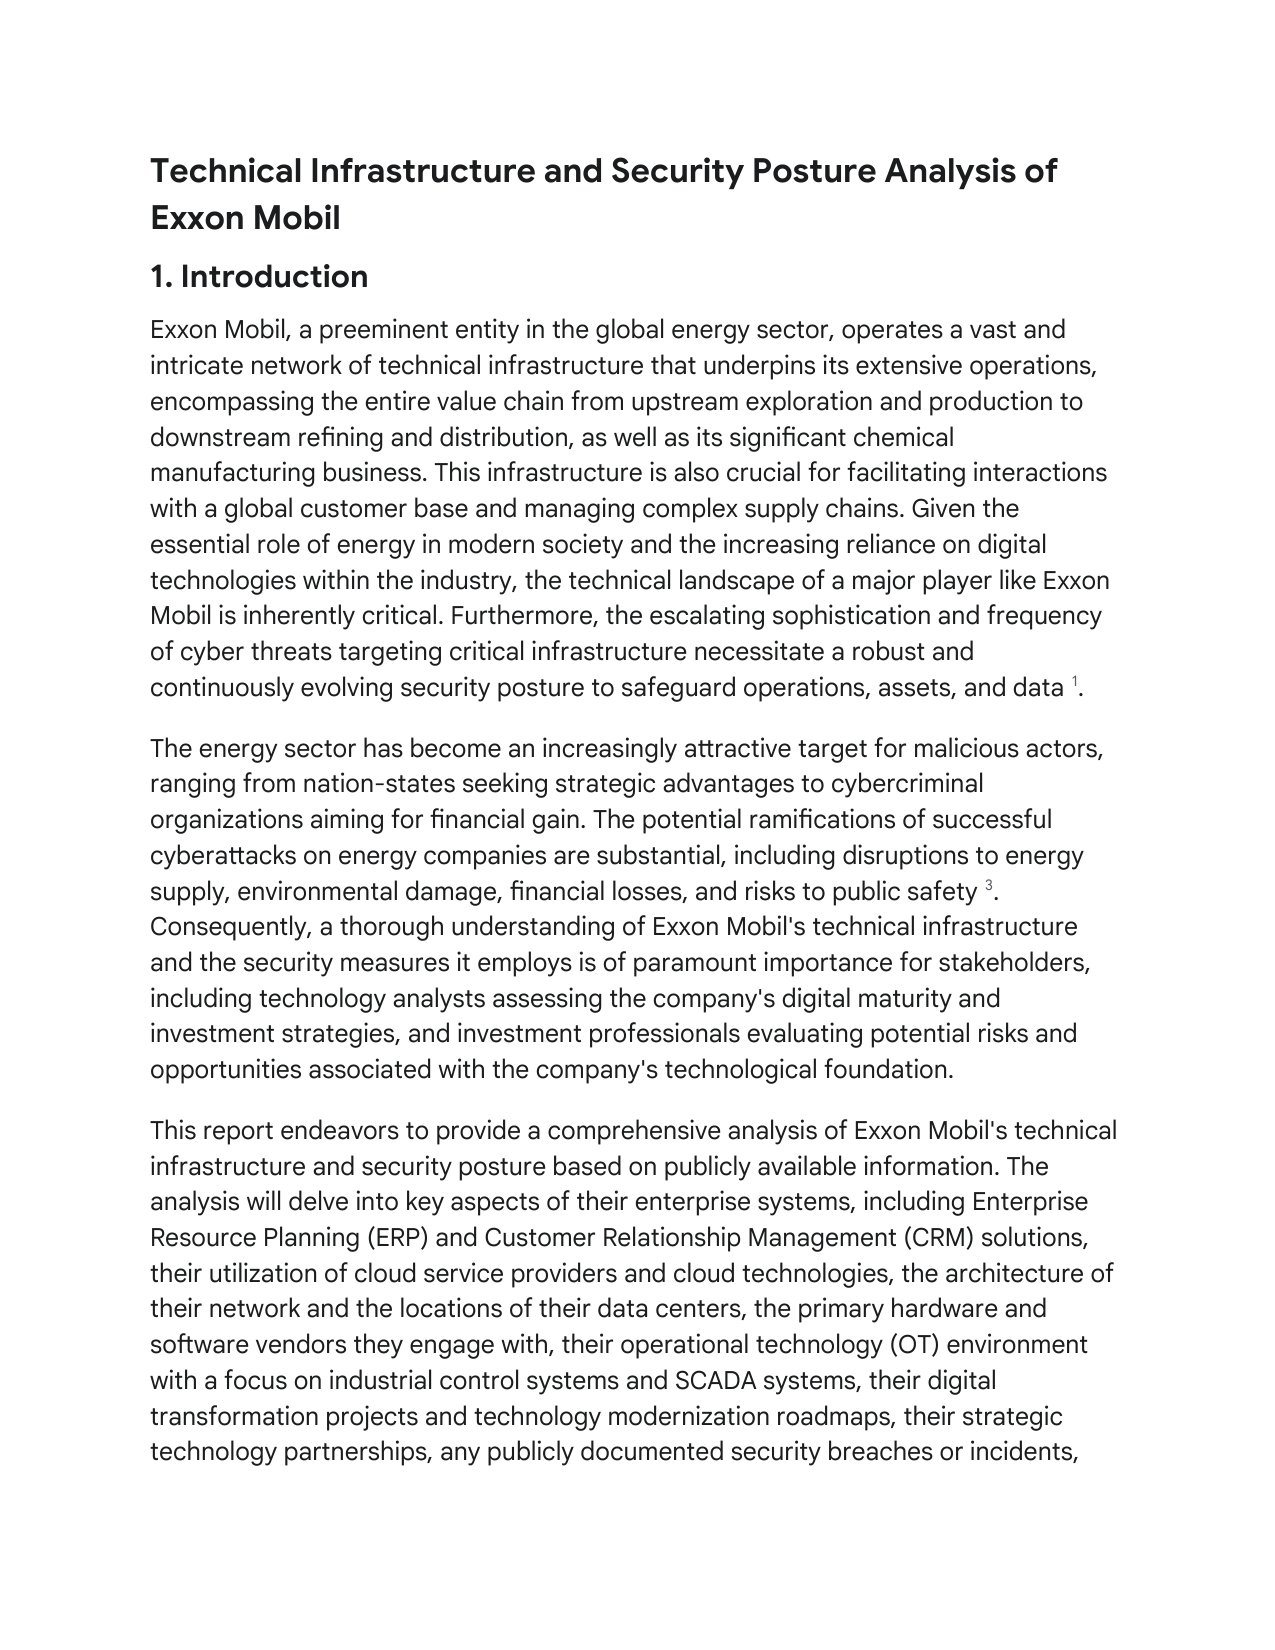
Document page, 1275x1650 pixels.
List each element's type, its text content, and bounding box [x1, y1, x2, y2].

subtitle 1. Introduction [150, 258, 1125, 297]
text The energy sector has become an increasingly attractive target for malicious actors, ranging from nation-states seeking strategic advantages to cybercriminal organizations aiming for financial gain. The potential ramifications of successful cyberattacks on energy companies are substantial, including disruptions to energy supply, environmental damage, financial losses, and risks to public safety 3. Consequently, a thorough understanding of Exxon Mobil's technical infrastructure and the security measures it employs is of paramount importance for stakeholders, including technology analysts assessing the company's digital maturity and investment strategies, and investment professionals evaluating potential risks and opportunities associated with the company's technological foundation. [150, 733, 1125, 1086]
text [150, 1115, 1125, 1468]
text Exxon Mobil, a preeminent entity in the global energy sector, operates a vast and intricate network of technical infrastructure that underpins its extensive operations, encompassing the entire value chain from upstream exploration and production to downstream refining and distribution, as well as its significant chemical manufacturing business. This infrastructure is also crucial for facilitating interactions with a global customer base and managing complex supply chains. Given the essential role of energy in modern society and the increasing reliance on digital technologies within the industry, the technical landscape of a major player like Exxon Mobil is inherently critical. Furthermore, the escalating sophistication and frequency of cyber threats targeting critical infrastructure necessitate a robust and continuously evolving security posture to safeguard operations, assets, and data 1. [150, 315, 1125, 703]
subtitle Technical Infrastructure and Security Posture Analysis of Exxon Mobil [150, 150, 1125, 239]
